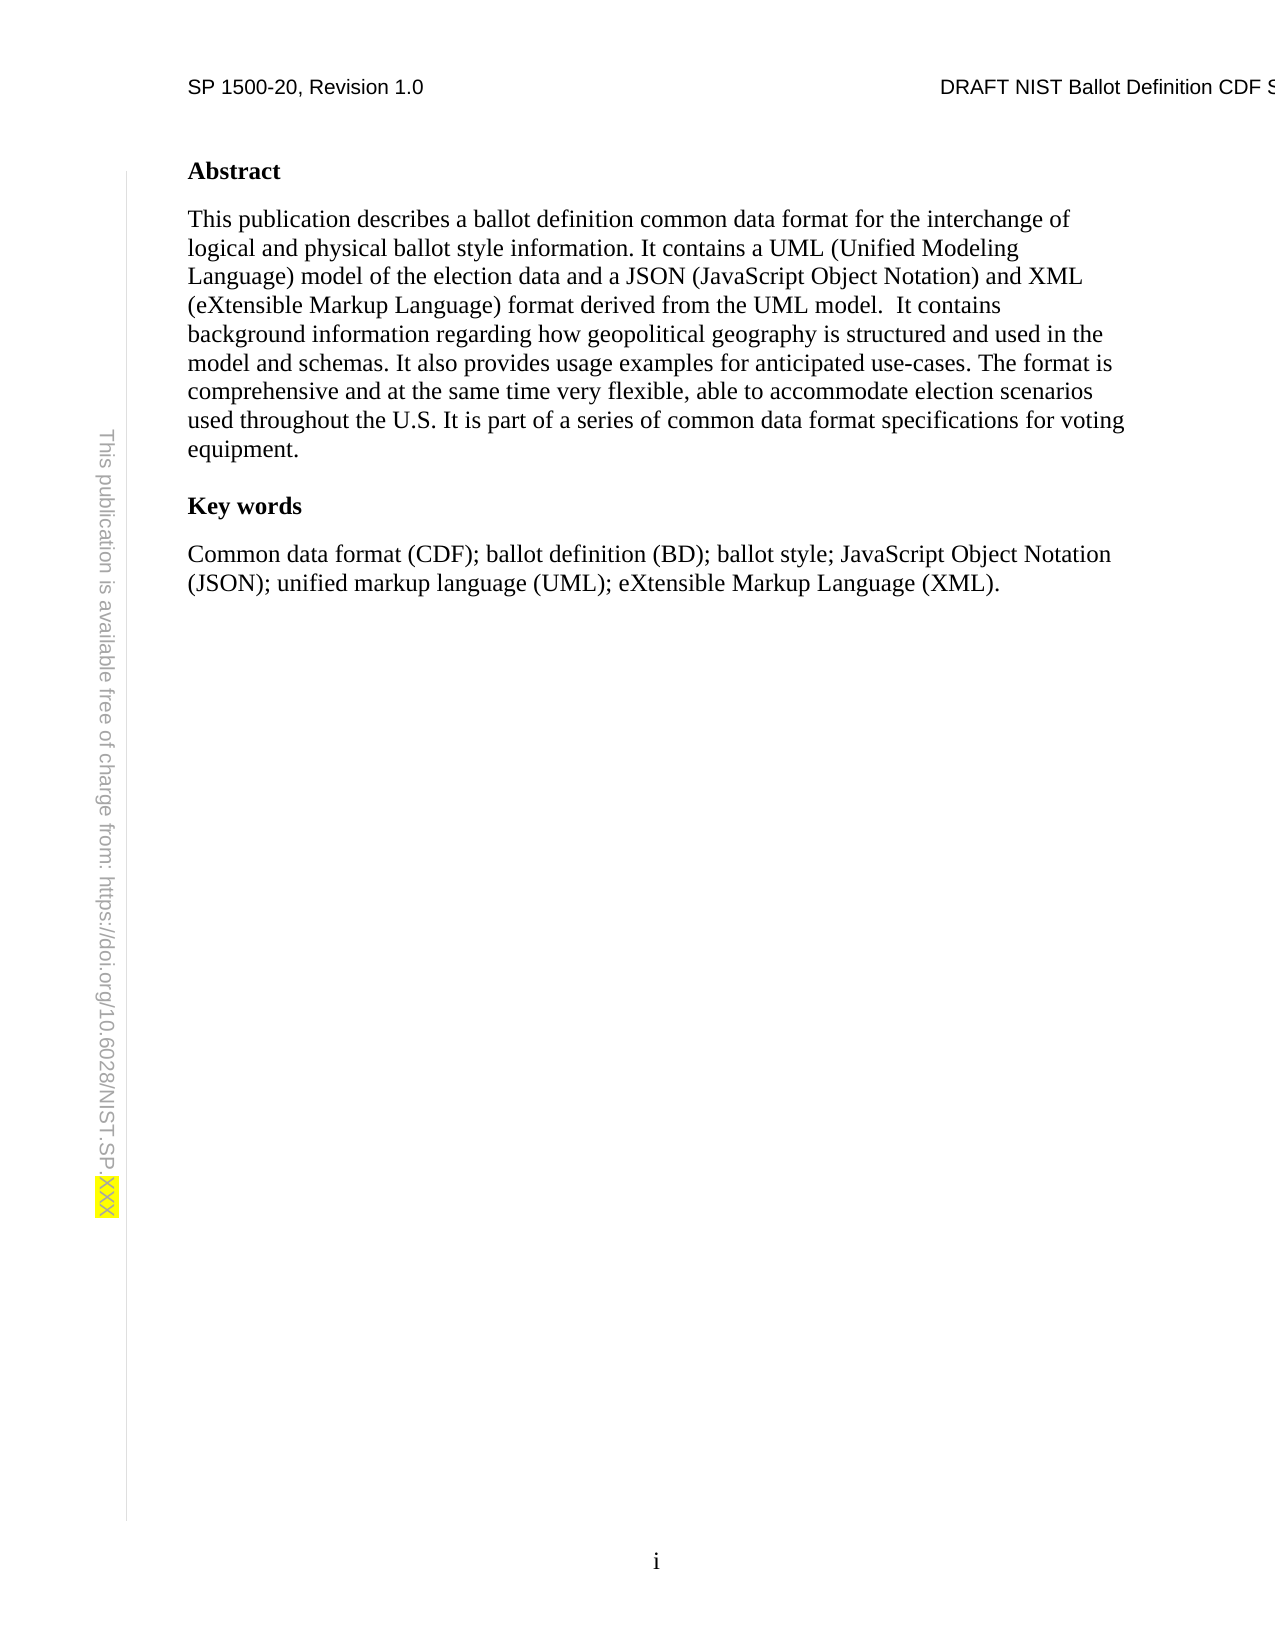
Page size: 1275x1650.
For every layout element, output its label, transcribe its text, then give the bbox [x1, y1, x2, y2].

text Key words [187, 491, 1125, 520]
text Common data format (CDF); ballot definition (BD); ballot style; JavaScript Object Notation (JSON); unified markup language (UML); eXtensible Markup Language (XML). [187, 539, 1125, 596]
text This publication describes a ballot definition common data format for the interchange of logical and physical ballot style information. It contains a UML (Unified Modeling Language) model of the election data and a JSON (JavaScript Object Notation) and XML (eXtensible Markup Language) format derived from the UML model. It contains background information regarding how geopolitical geography is structured and used in the model and schemas. It also provides usage examples for anticipated use-cases. The format is comprehensive and at the same time very flexible, able to accommodate election scenarios used throughout the U.S. It is part of a series of common data format specifications for voting equipment. [187, 204, 1125, 463]
text Abstract [187, 156, 1125, 185]
